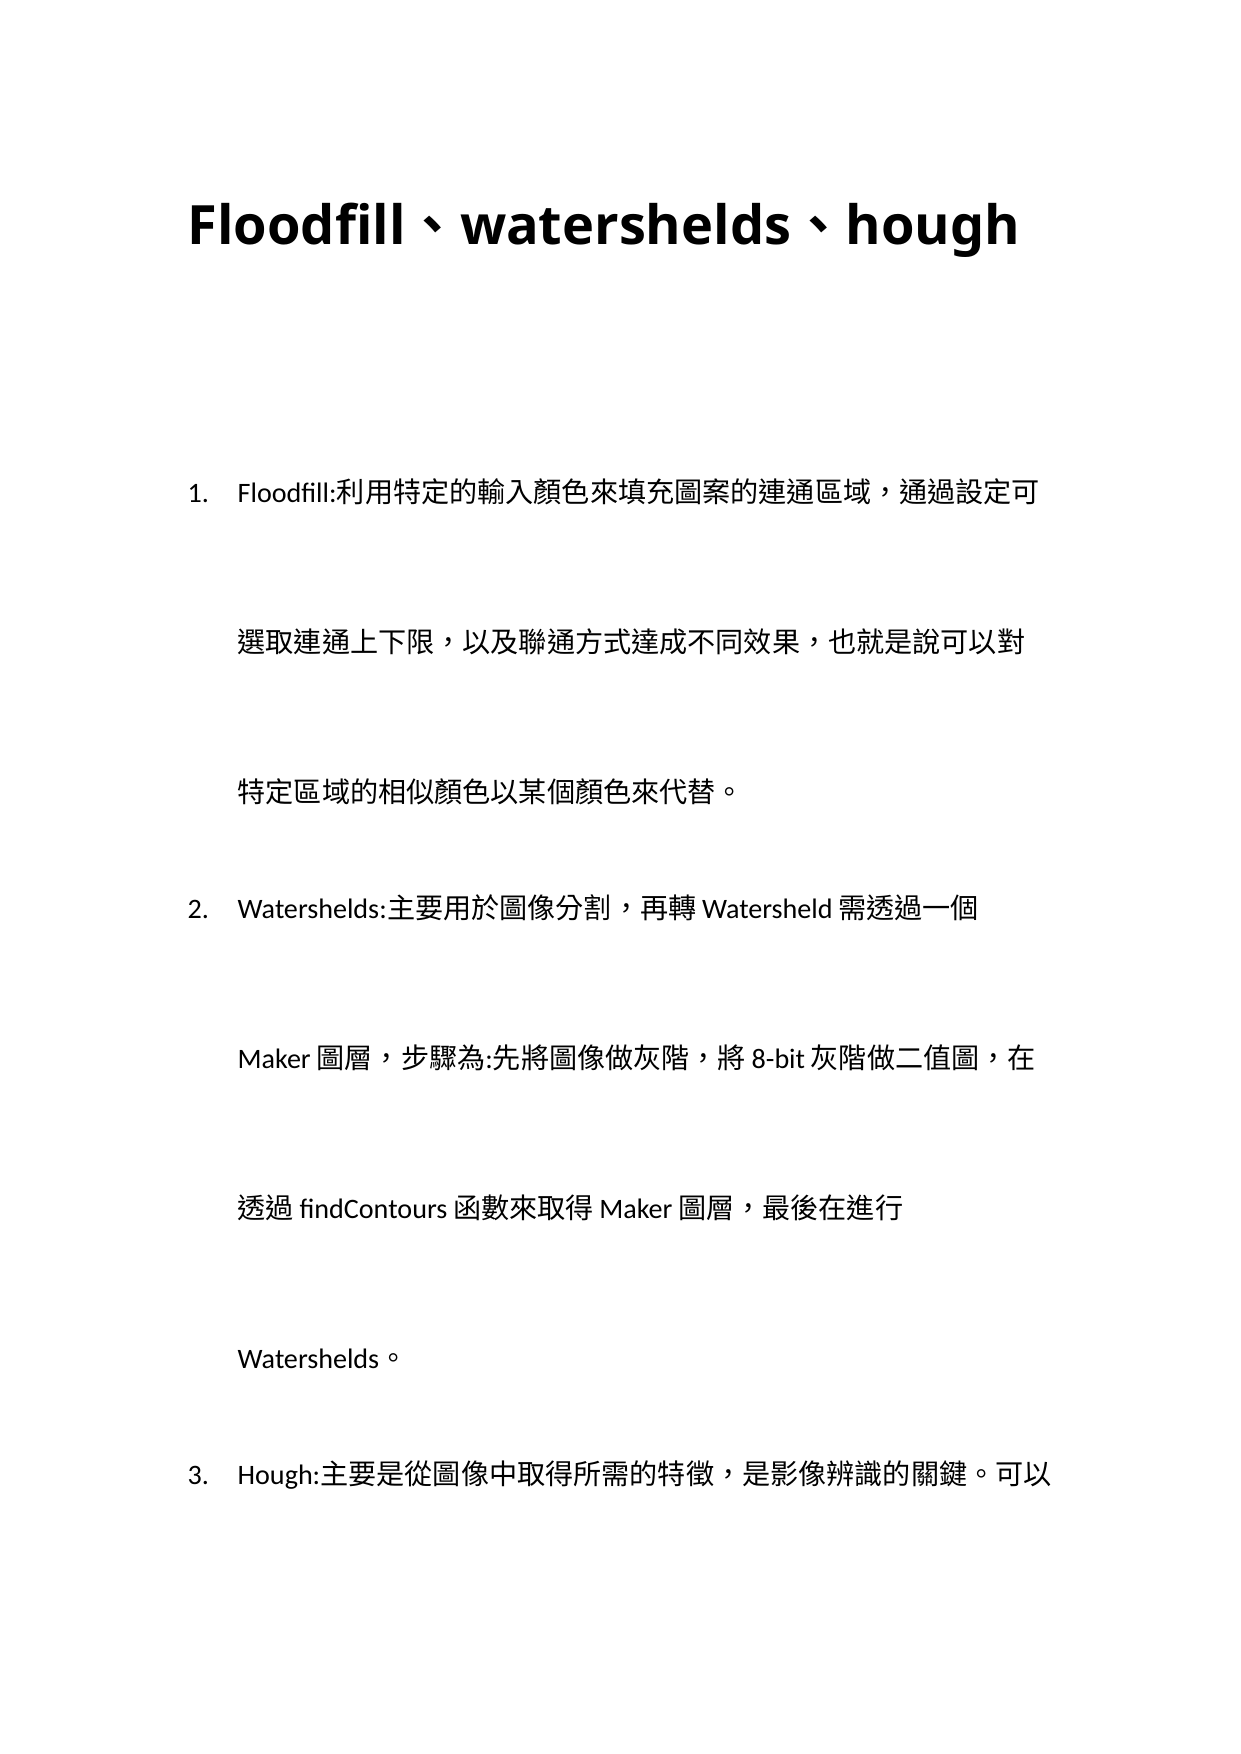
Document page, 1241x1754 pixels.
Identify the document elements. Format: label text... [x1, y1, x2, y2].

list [187, 1434, 1053, 1509]
subtitle Floodfill、watershelds、hough [187, 164, 1053, 277]
list Watershelds:主要用於圖像分割，再轉Watersheld需透過一個Maker圖層，步驟為:先將圖像做灰階，將8-bit灰階做二值圖，在透過findContours函數來取得Maker圖層，最後在進行Watershelds。 [187, 869, 1053, 1394]
list Floodfill:利用特定的輸入顏色來填充圖案的連通區域，通過設定可選取連通上下限，以及聯通方式達成不同效果，也就是說可以對特定區域的相似顏色以某個顏色來代替。 [187, 453, 1053, 828]
